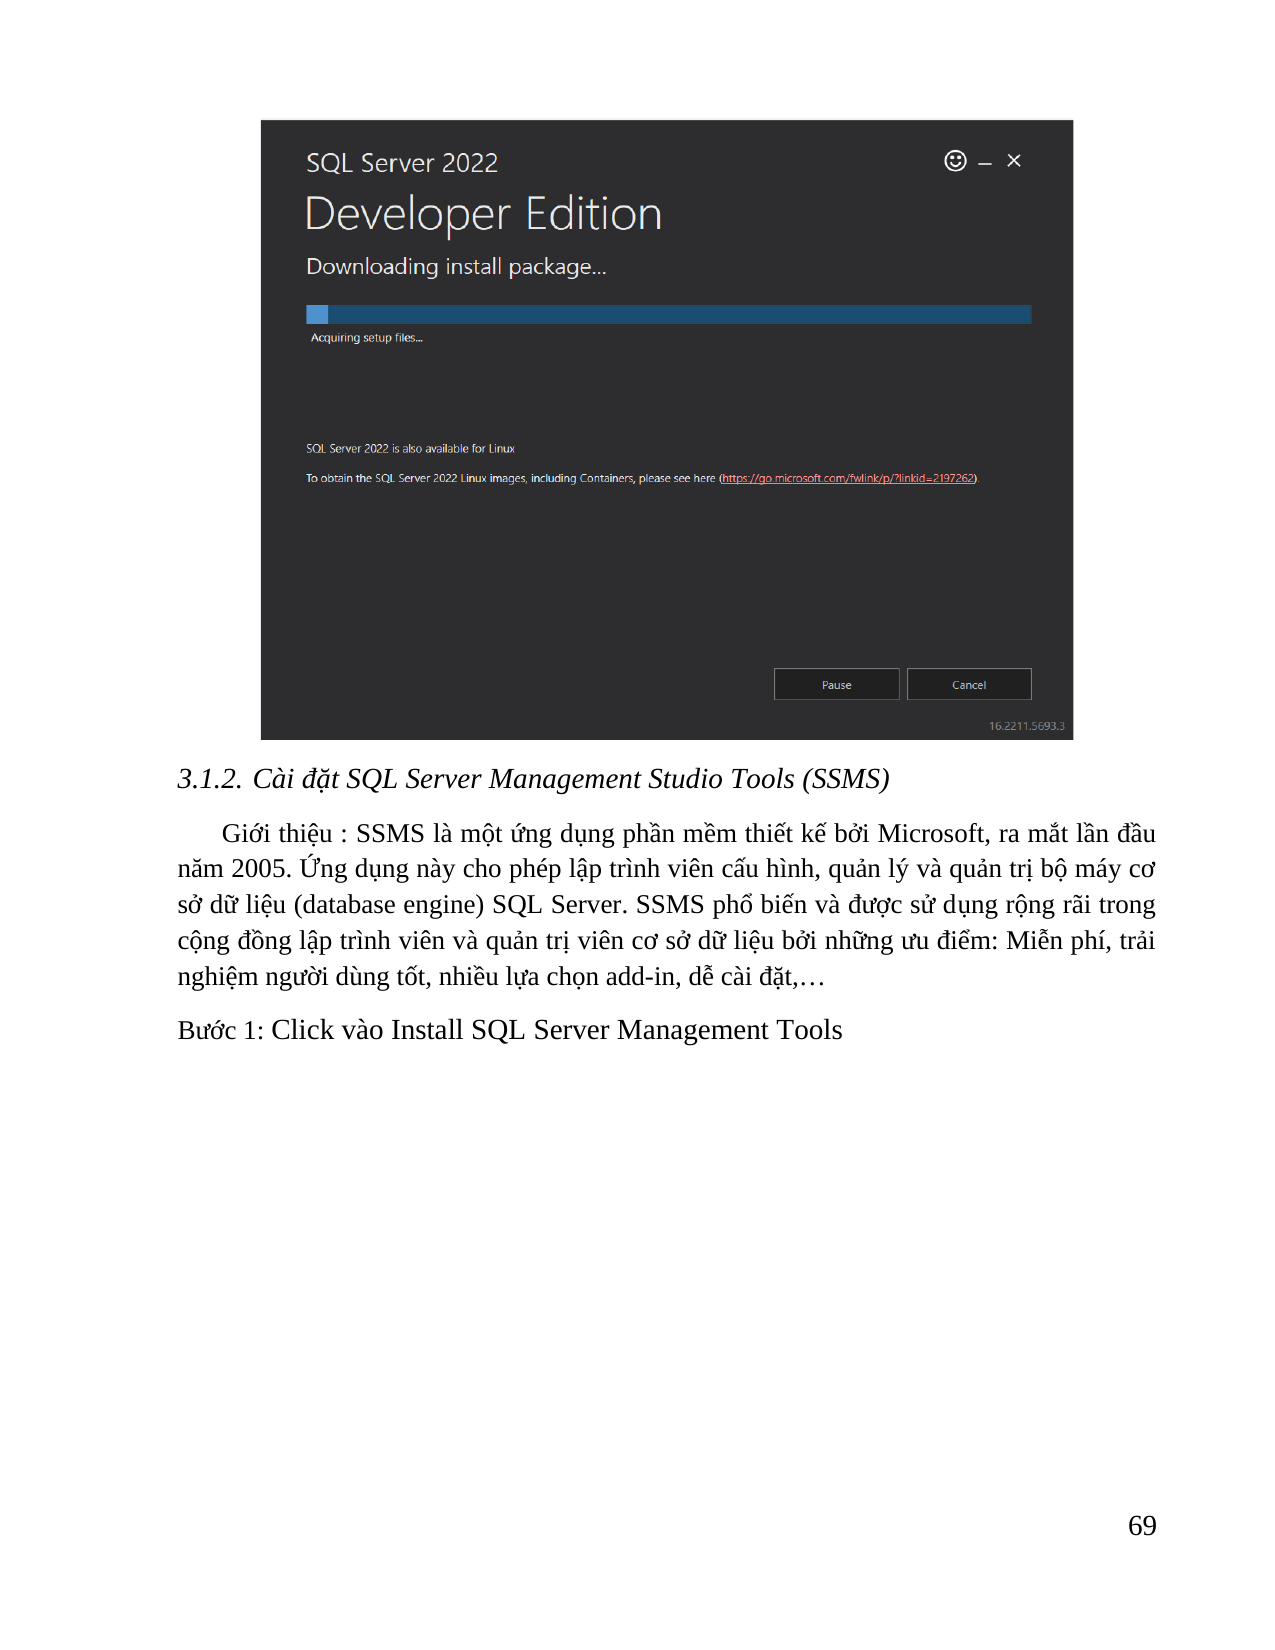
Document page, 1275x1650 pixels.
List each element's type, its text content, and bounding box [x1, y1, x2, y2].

text Giới thiệu : SSMS là một ứng dụng phần mềm thiết kế bởi Microsoft, ra mắt lần đầu năm 2005. Ứng dụng này cho phép lập trình viên cấu hình, quản lý và quản trị bộ máy cơ sở dữ liệu (database engine) SQL Server. SSMS phổ biến và được sử dụng rộng rãi trong cộng đồng lập trình viên và quản trị viên cơ sở dữ liệu bởi những ưu điểm: Miễn phí, trải nghiệm người dùng tốt, nhiều lựa chọn add-in, dễ cài đặt,… [177, 817, 1157, 991]
text Bước 1: Click vào Install SQL Server Management Tools [177, 1012, 1157, 1046]
list Cài đặt SQL Server Management Studio Tools (SSMS) [177, 761, 1157, 795]
picture [260, 118, 1074, 740]
